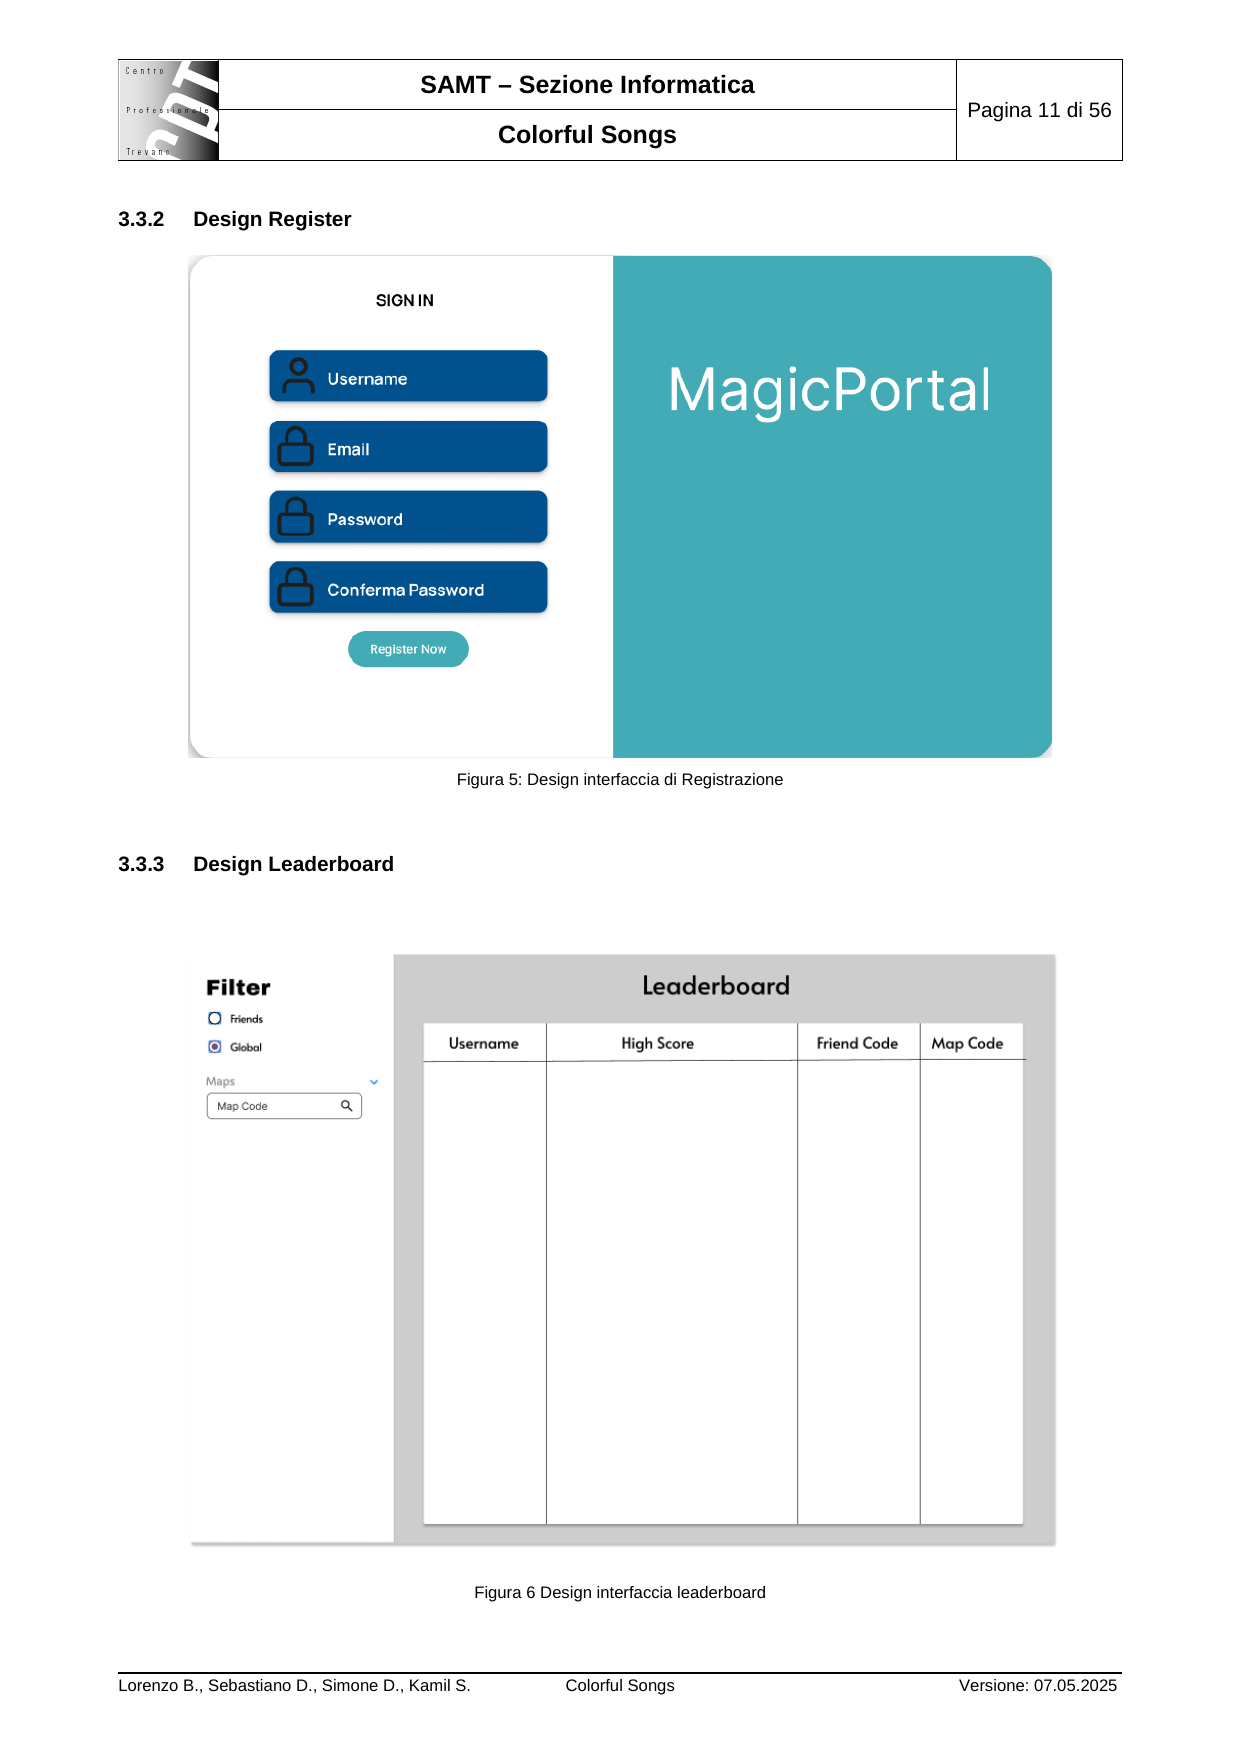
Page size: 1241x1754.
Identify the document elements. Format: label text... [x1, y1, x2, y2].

picture [163, 924, 1077, 1571]
picture [188, 255, 1053, 758]
subtitle Design Register [118, 207, 1122, 231]
subtitle Design Leaderboard [118, 851, 1122, 875]
picture [118, 60, 219, 160]
